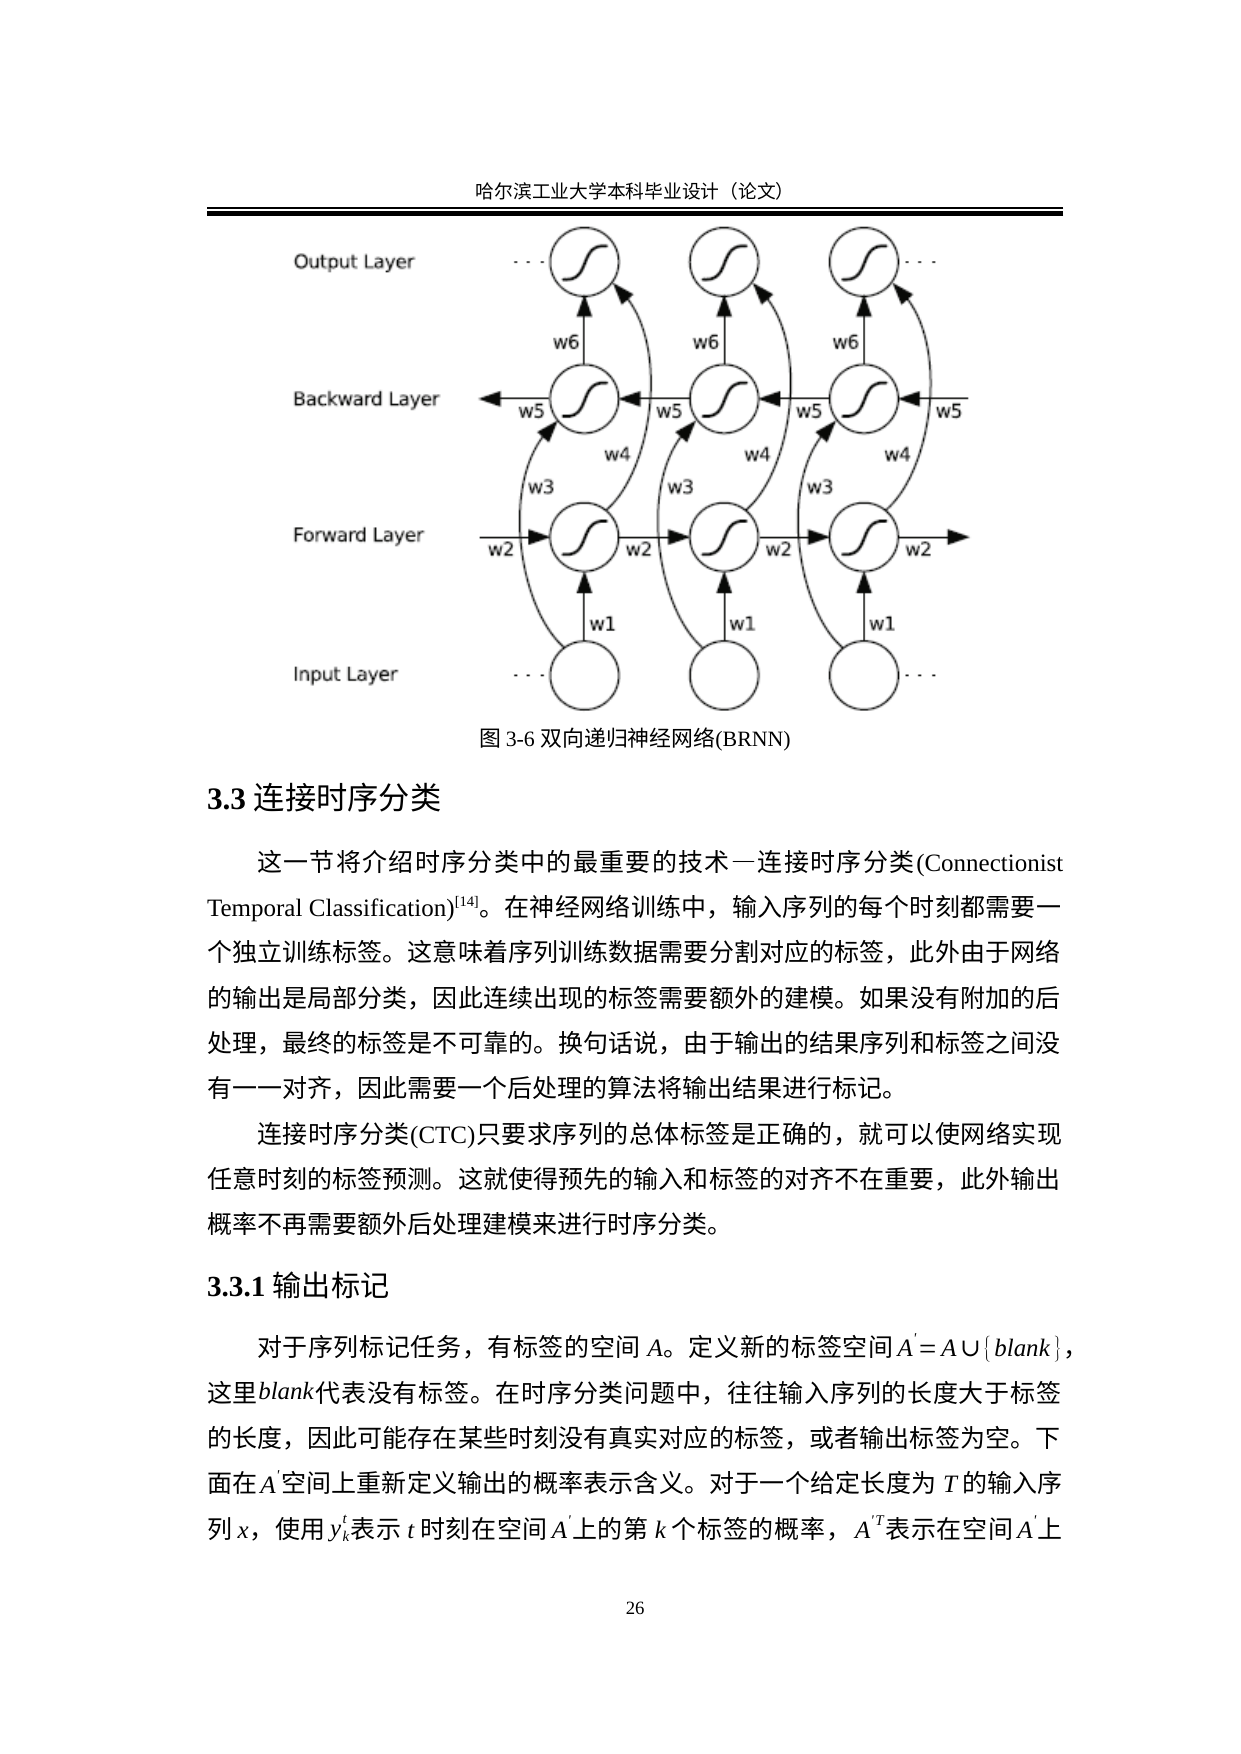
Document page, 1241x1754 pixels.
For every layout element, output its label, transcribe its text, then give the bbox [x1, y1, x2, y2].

text 图3-6 双向递归神经网络(BRNN) [207, 721, 1063, 753]
subtitle 输出标记 [207, 1263, 1063, 1305]
text 连接时序分类(CTC)只要求序列的总体标签是正确的，就可以使网络实现任意时刻的标签预测。这就使得预先的输入和标签的对齐不在重要，此外输出概率不再需要额外后处理建模来进行时序分类。 [207, 1114, 1063, 1241]
subtitle 连接时序分类 [207, 773, 1063, 818]
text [207, 1328, 1063, 1545]
text 这一节将介绍时序分类中的最重要的技术—连接时序分类(Connectionist Temporal Classification)[14]。在神经网络训练中，输入序列的每个时刻都需要一个独立训练标签。这意味着序列训练数据需要分割对应的标签，此外由于网络的输出是局部分类，因此连续出现的标签需要额外的建模。如果没有附加的后处理，最终的标签是不可靠的。换句话说，由于输出的结果序列和标签之间没有一一对齐，因此需要一个后处理的算法将输出结果进行标记。 [207, 842, 1063, 1105]
picture [289, 224, 981, 714]
